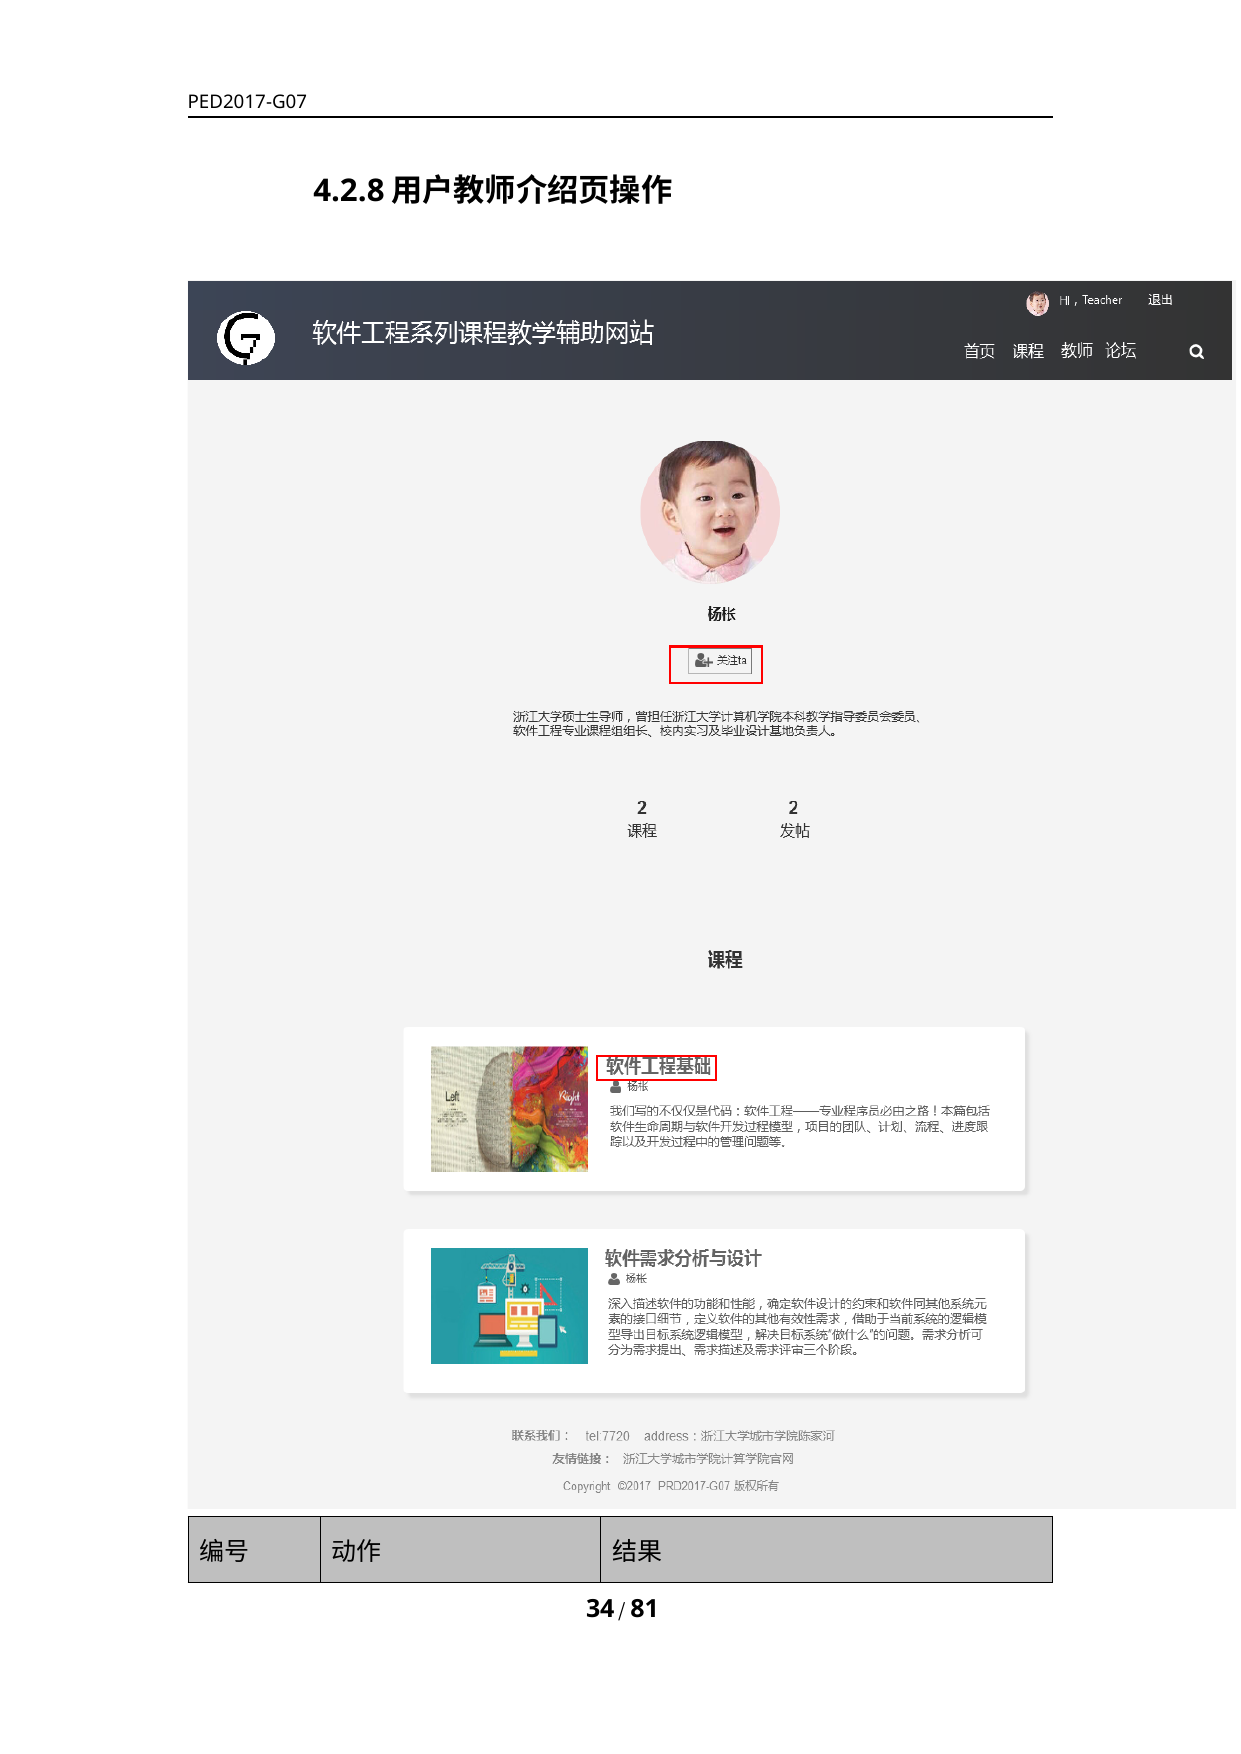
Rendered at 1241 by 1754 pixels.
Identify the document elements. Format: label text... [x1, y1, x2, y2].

table_header 编号 [189, 1517, 320, 1582]
subtitle 4.2.8用户教师介绍页操作 [187, 156, 1053, 221]
picture [187, 280, 1237, 1509]
table_header 结果 [601, 1517, 1052, 1582]
table_header 动作 [321, 1517, 600, 1582]
